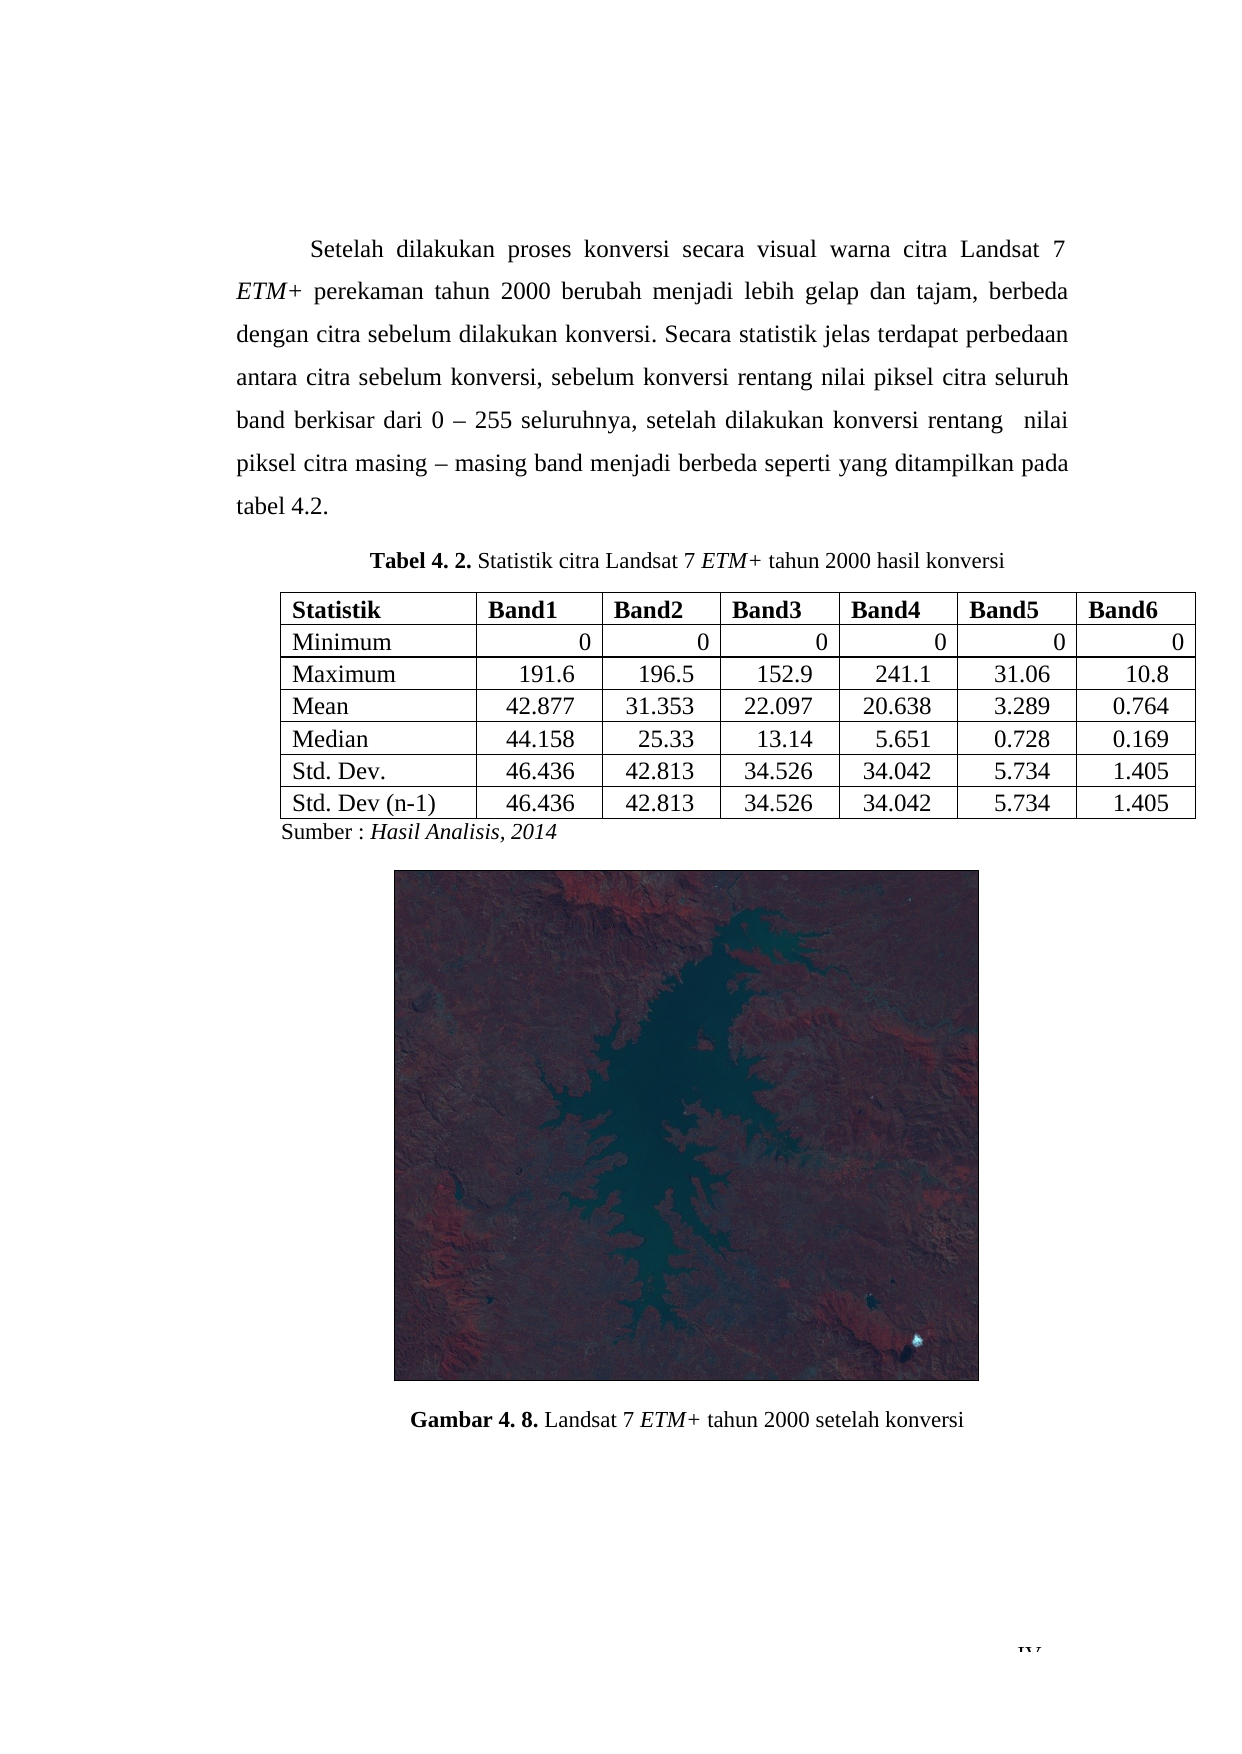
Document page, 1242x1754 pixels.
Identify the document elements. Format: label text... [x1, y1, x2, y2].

table_cell 46.436 [477, 755, 602, 786]
table_header Band6 [1077, 593, 1195, 624]
text Setelah dilakukan proses konversi secara visual warna citra Landsat 7 [306, 234, 1069, 262]
table_cell 13.14 [721, 722, 839, 753]
table_cell 0 [477, 625, 602, 656]
table_cell 31.06 [958, 658, 1076, 689]
table_cell 42.813 [603, 787, 720, 818]
table_cell 44.158 [477, 722, 602, 753]
table_cell 34.042 [840, 787, 957, 818]
table_cell 152.9 [721, 658, 839, 689]
table_cell 0 [603, 625, 720, 656]
text Sumber : Hasil Analisis, 2014 [281, 819, 1089, 844]
table_cell 0.169 [1077, 722, 1195, 753]
table_cell 241.1 [840, 658, 957, 689]
text Gambar 4. 8. Landsat 7 ETM+ tahun 2000 setelah konversi [410, 1407, 1089, 1433]
table_cell Mean [281, 690, 476, 721]
table_cell 3.289 [958, 690, 1076, 721]
table_header Band1 [477, 593, 602, 624]
table_cell 31.353 [603, 690, 720, 721]
table_cell 34.042 [840, 755, 957, 786]
table_header Band3 [721, 593, 839, 624]
table_cell 5.651 [840, 722, 957, 753]
table_cell 46.436 [477, 787, 602, 818]
table_cell 22.097 [721, 690, 839, 721]
table_cell Median [281, 722, 476, 753]
table_header Band5 [958, 593, 1076, 624]
table_cell 5.734 [958, 755, 1076, 786]
table_header Band2 [603, 593, 720, 624]
table_cell 1.405 [1077, 787, 1195, 818]
table_cell 0.764 [1077, 690, 1195, 721]
table_cell 196.5 [603, 658, 720, 689]
table_cell 0 [1077, 625, 1195, 656]
table_cell 5.734 [958, 787, 1076, 818]
table_header Statistik [281, 593, 476, 624]
table_cell Minimum [281, 625, 476, 656]
table_header Band4 [840, 593, 957, 624]
table_cell 34.526 [721, 755, 839, 786]
table_cell 0.728 [958, 722, 1076, 753]
table_cell 0 [721, 625, 839, 656]
table_cell 34.526 [721, 787, 839, 818]
table_cell 25.33 [603, 722, 720, 753]
table_cell Maximum [281, 658, 476, 689]
table_cell 42.813 [603, 755, 720, 786]
table_cell 42.877 [477, 690, 602, 721]
text Tabel 4. 2. Statistik citra Landsat 7 ETM+ tahun 2000 hasil konversi [366, 547, 1008, 572]
table_cell Std. Dev (n-1) [281, 787, 476, 818]
text ETM+ perekaman tahun 2000 berubah menjadi lebih gelap dan tajam, berbeda dengan citra sebelum dilakukan konversi. Secara statistik jelas terdapat perbedaan antara citra sebelum konversi, sebelum konversi rentang nilai piksel citra seluruh band berkisar dari 0 – 255 seluruhnya, setelah dilakukan konversi rentang nilai piksel citra masing – masing band menjadi berbeda seperti yang ditampilkan pada tabel 4.2. [236, 276, 1068, 520]
table_cell 20.638 [840, 690, 957, 721]
table_cell 1.405 [1077, 755, 1195, 786]
table_cell 0 [840, 625, 957, 656]
table_cell 191.6 [477, 658, 602, 689]
table_cell 0 [958, 625, 1076, 656]
table_cell 10.8 [1077, 658, 1195, 689]
table_cell Std. Dev. [281, 755, 476, 786]
picture [395, 871, 978, 1380]
